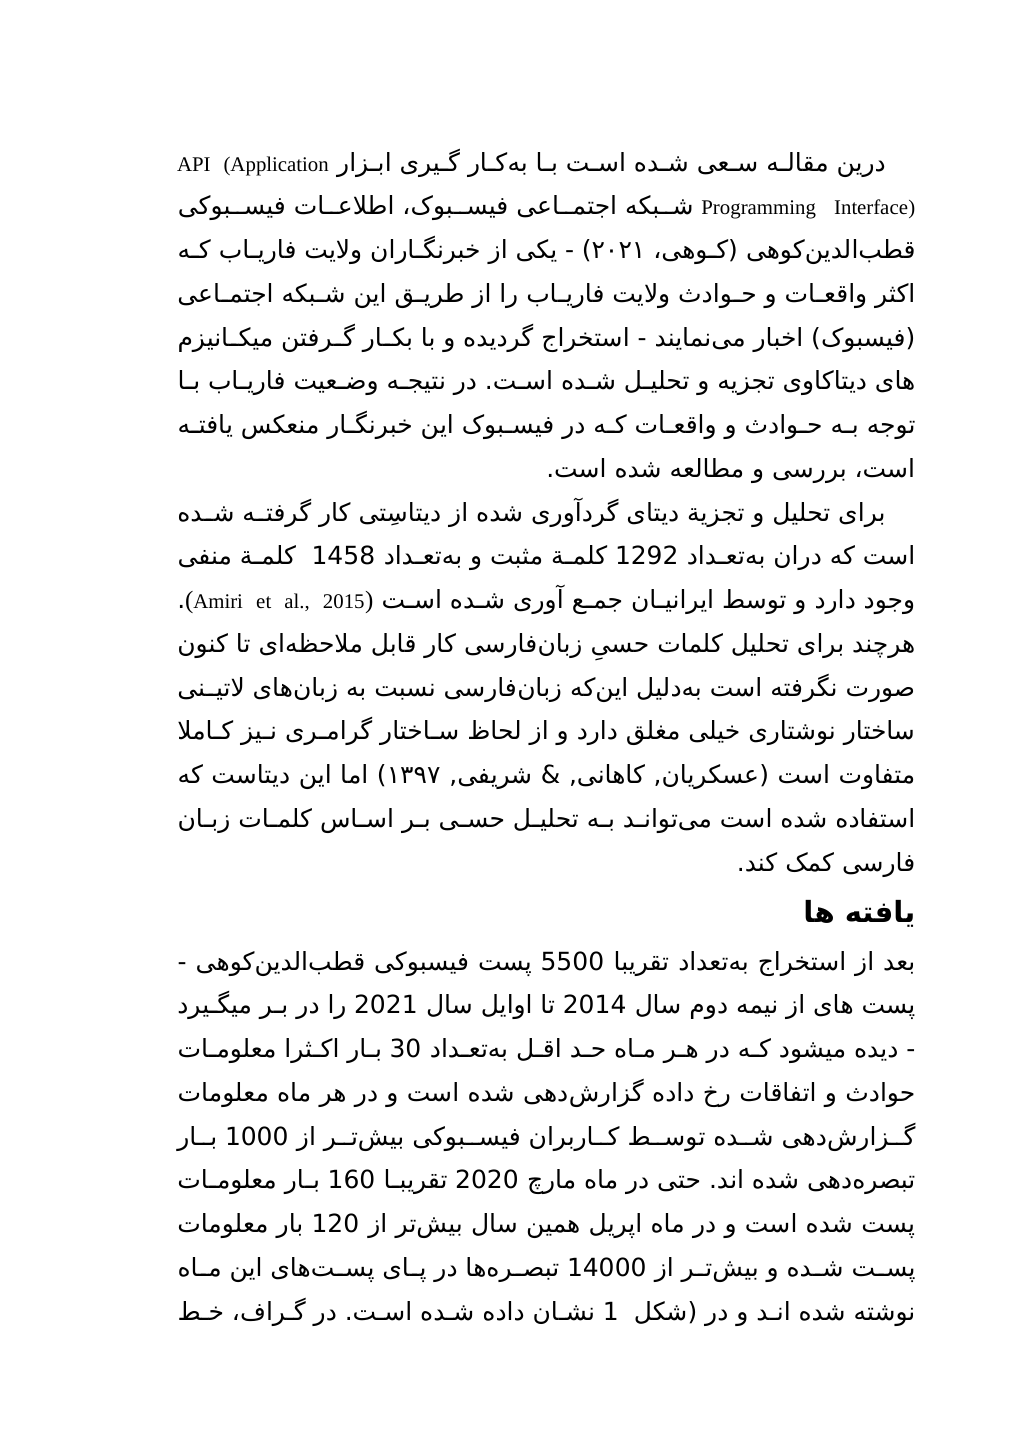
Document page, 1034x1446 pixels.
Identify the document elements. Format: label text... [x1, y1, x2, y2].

text درین مقاله سعی شده است با به‌کار گیری ابزار API (Application Programming Interface) شبکه اجتماعی فیسبوک، اطلاعات فیسبوکی قطب‌الدین‌کوهی (کوهی، ۲۰۲۱) - یکی از خبرنگاران ولایت فاریاب که اکثر واقعات و حوادث ولایت فاریاب را از طریق این شبکه اجتماعی (فیسبوک) اخبار می‌نمایند - استخراج گردیده و با بکار گرفتن میکانیزم های دیتا‌کاوی تجزیه و تحلیل شده است. در نتیجه وضعیت فاریاب با توجه به حوادث و واقعات که در فیسبوک این خبرنگار منعکس یافته است، بررسی و مطالعه شده است. [177, 148, 915, 483]
text برای تحلیل و تجزیة دیتای گردآوری شده از دیتا‌سِتی کار گرفته شده است که دران به‌تعداد 1292 کلمة مثبت و به‌تعداد 1458 کلمة منفی وجود دارد و توسط ایرانیان جمع آوری شده است (Amiri et al., 2015). هرچند برای تحلیل کلمات حسیِ زبان‌فارسی کار قابل ملاحظه‌ای تا کنون صورت نگرفته است به‌دلیل این‌که زبان‌فارسی نسبت به زبان‌های لاتینی ساختار نوشتاری خیلی مغلق دارد و از لحاظ ساختار گرامری نیز کاملا متفاوت است اما این دیتاست که استفاده شده است می‌تواند به تحلیل حسی بر اساس کلمات زبان فارسی کمک کند. [177, 498, 915, 877]
subtitle یافته ها [177, 896, 915, 930]
